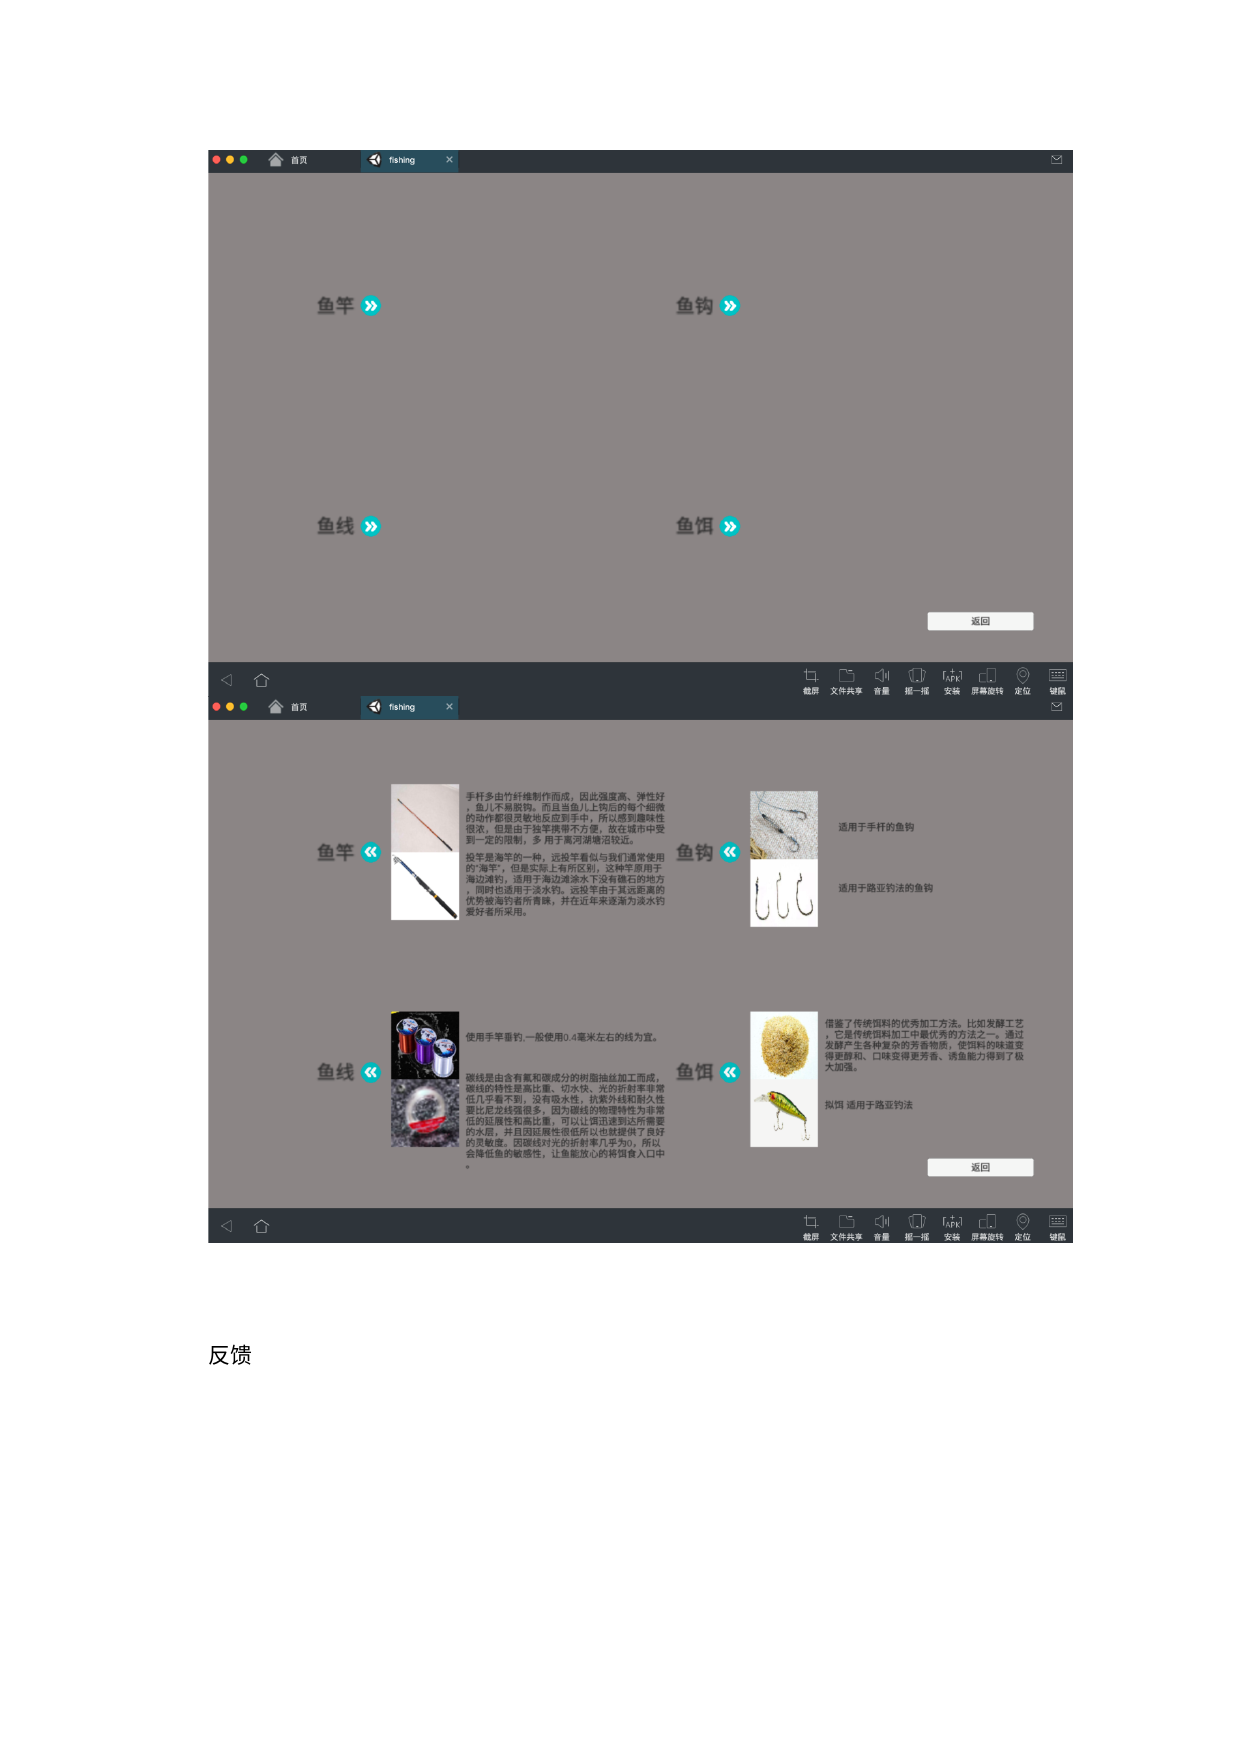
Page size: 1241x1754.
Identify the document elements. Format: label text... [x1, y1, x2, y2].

text 反馈 [187, 1338, 1053, 1369]
picture [208, 150, 1073, 1243]
